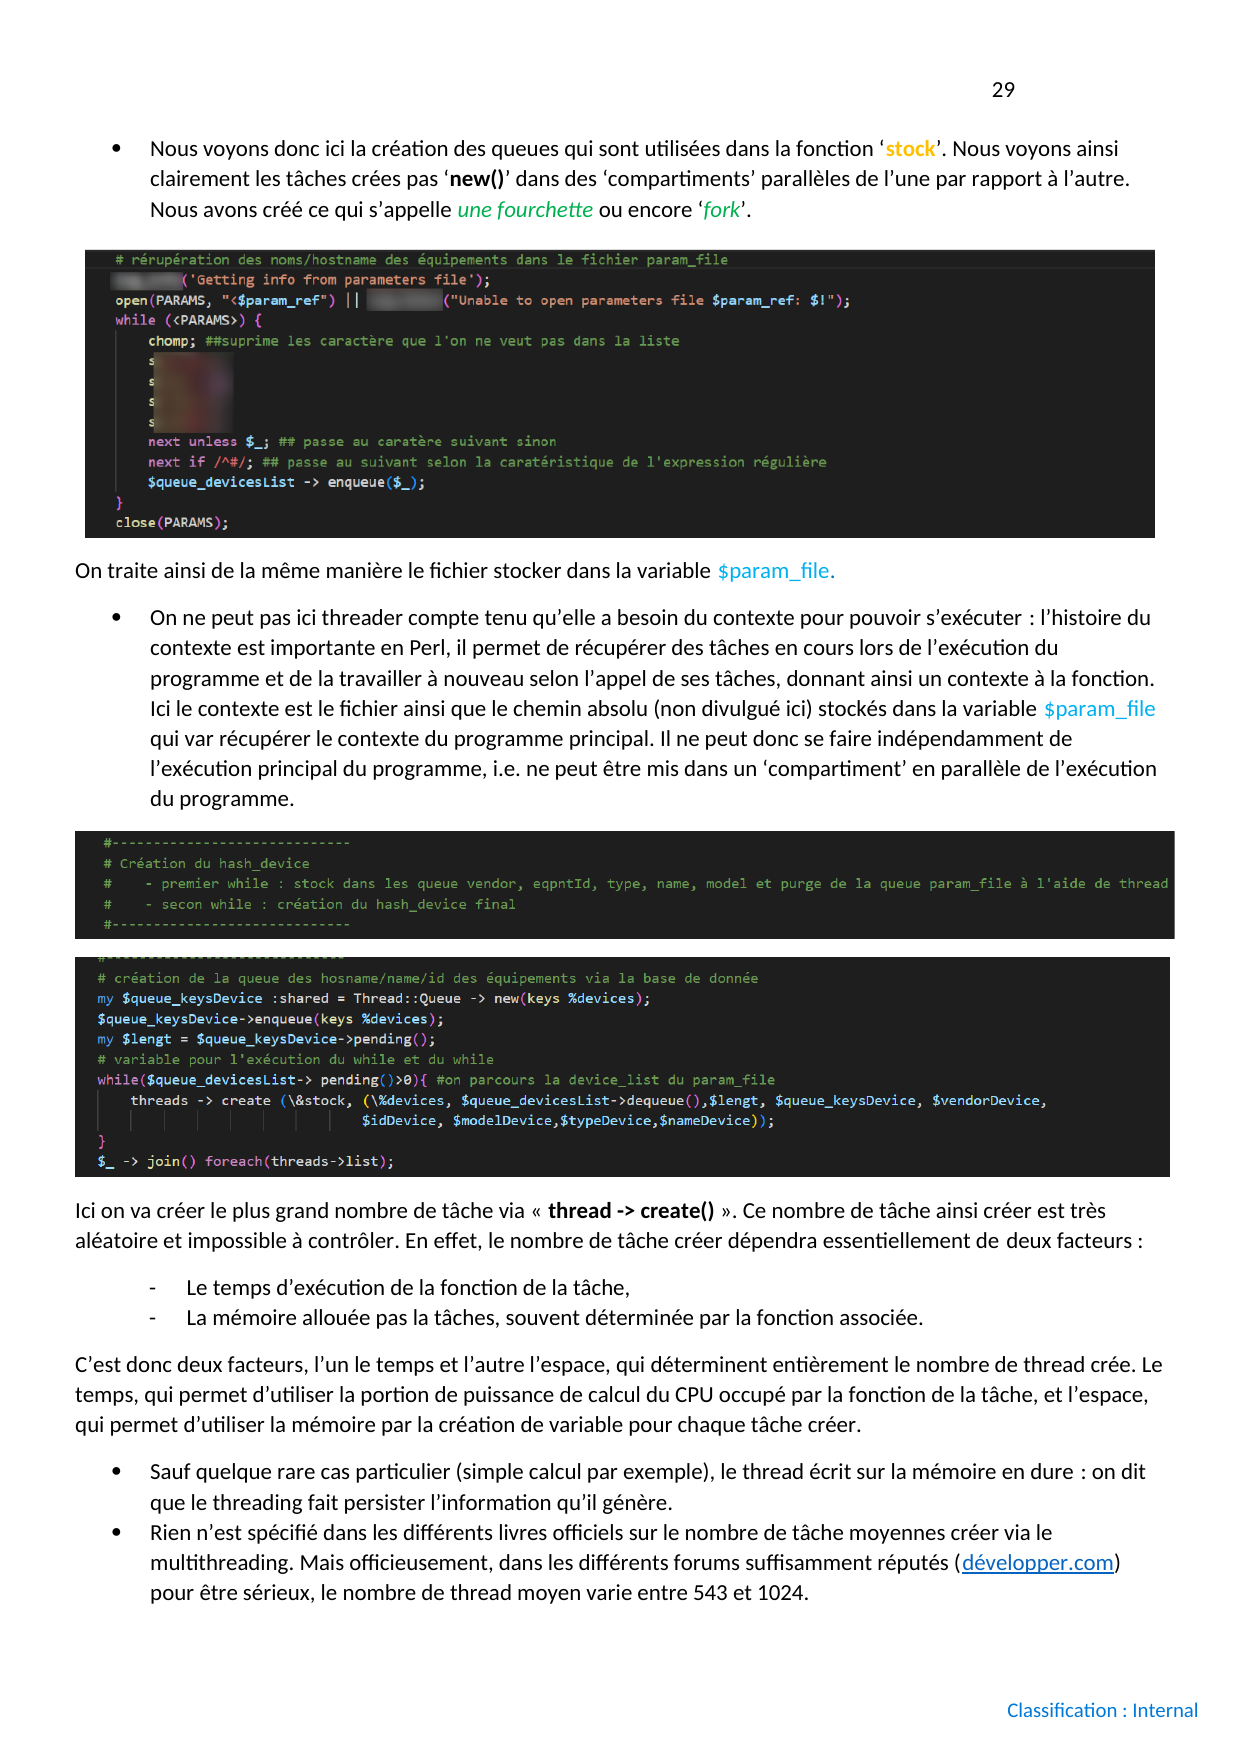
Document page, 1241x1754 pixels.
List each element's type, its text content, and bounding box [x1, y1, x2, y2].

list Le temps d’exécution de la fonction de la tâche, [149, 1273, 1165, 1301]
list Nous voyons donc ici la création des queues qui sont utilisées dans la fonction ‘stock’. Nous voyons ainsi clairement les tâches crées pas ‘new()’ dans des ‘compartiments’ parallèles de l’une par rapport à l’autre. Nous avons créé ce qui s’appelle une fourchette ou encore ‘fork’. [112, 134, 1165, 223]
text On traite ainsi de la même manière le fichier stocker dans la variable $param_file. [75, 556, 1165, 584]
list On ne peut pas ici threader compte tenu qu’elle a besoin du contexte pour pouvoir s’exécuter : l’histoire du contexte est importante en Perl, il permet de récupérer des tâches en cours lors de l’exécution du programme et de la travailler à nouveau selon l’appel de ses tâches, donnant ainsi un contexte à la fonction. Ici le contexte est le fichier ainsi que le chemin absolu (non divulgué ici) stockés dans la variable $param_file qui var récupérer le contexte du programme principal. Il ne peut donc se faire indépendamment de l’exécution principal du programme, i.e. ne peut être mis dans un ‘compartiment’ en parallèle de l’exécution du programme. [112, 603, 1165, 812]
picture [75, 957, 1170, 1177]
list La mémoire allouée pas la tâches, souvent déterminée par la fonction associée. [149, 1303, 1165, 1331]
picture [85, 241, 1155, 538]
text C’est donc deux facteurs, l’un le temps et l’autre l’espace, qui déterminent entièrement le nombre de thread crée. Le temps, qui permet d’utiliser la portion de puissance de calcul du CPU occupé par la fonction de la tâche, et l’espace, qui permet d’utiliser la mémoire par la création de variable pour chaque tâche créer. [75, 1350, 1165, 1438]
text Ici on va créer le plus grand nombre de tâche via « thread -> create() ». Ce nombre de tâche ainsi créer est très aléatoire et impossible à contrôler. En effet, le nombre de tâche créer dépendra essentiellement de deux facteurs : [75, 1196, 1165, 1254]
picture [75, 831, 1175, 939]
list Sauf quelque rare cas particulier (simple calcul par exemple), le thread écrit sur la mémoire en dure : on dit que le threading fait persister l’information qu’il génère. [112, 1457, 1165, 1516]
list Rien n’est spécifié dans les différents livres officiels sur le nombre de tâche moyennes créer via le multithreading. Mais officieusement, dans les différents forums suffisamment réputés (développer.com) pour être sérieux, le nombre de thread moyen varie entre 543 et 1024. [112, 1518, 1165, 1606]
